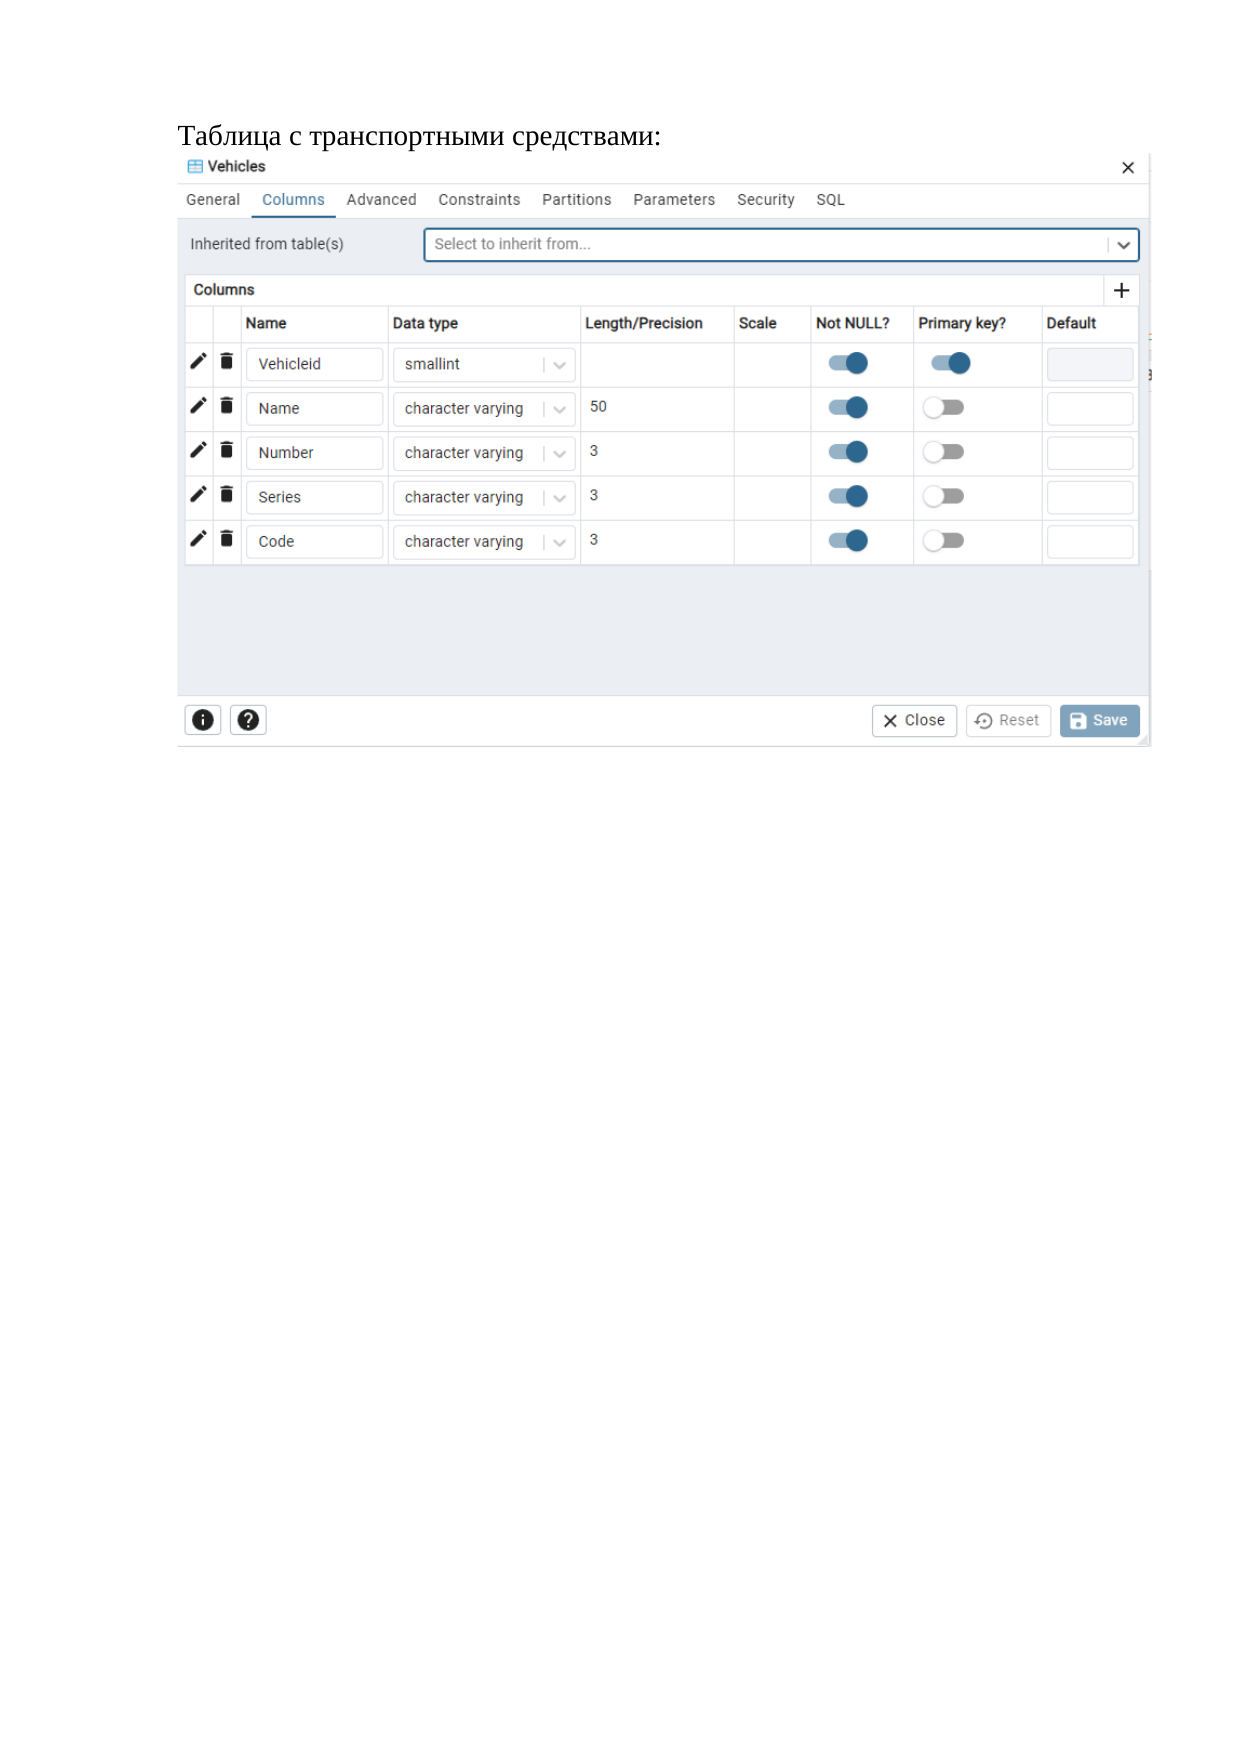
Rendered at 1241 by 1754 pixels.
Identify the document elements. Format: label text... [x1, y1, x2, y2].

picture [177, 153, 1152, 747]
text Таблица с транспортными средствами: [177, 118, 1152, 153]
